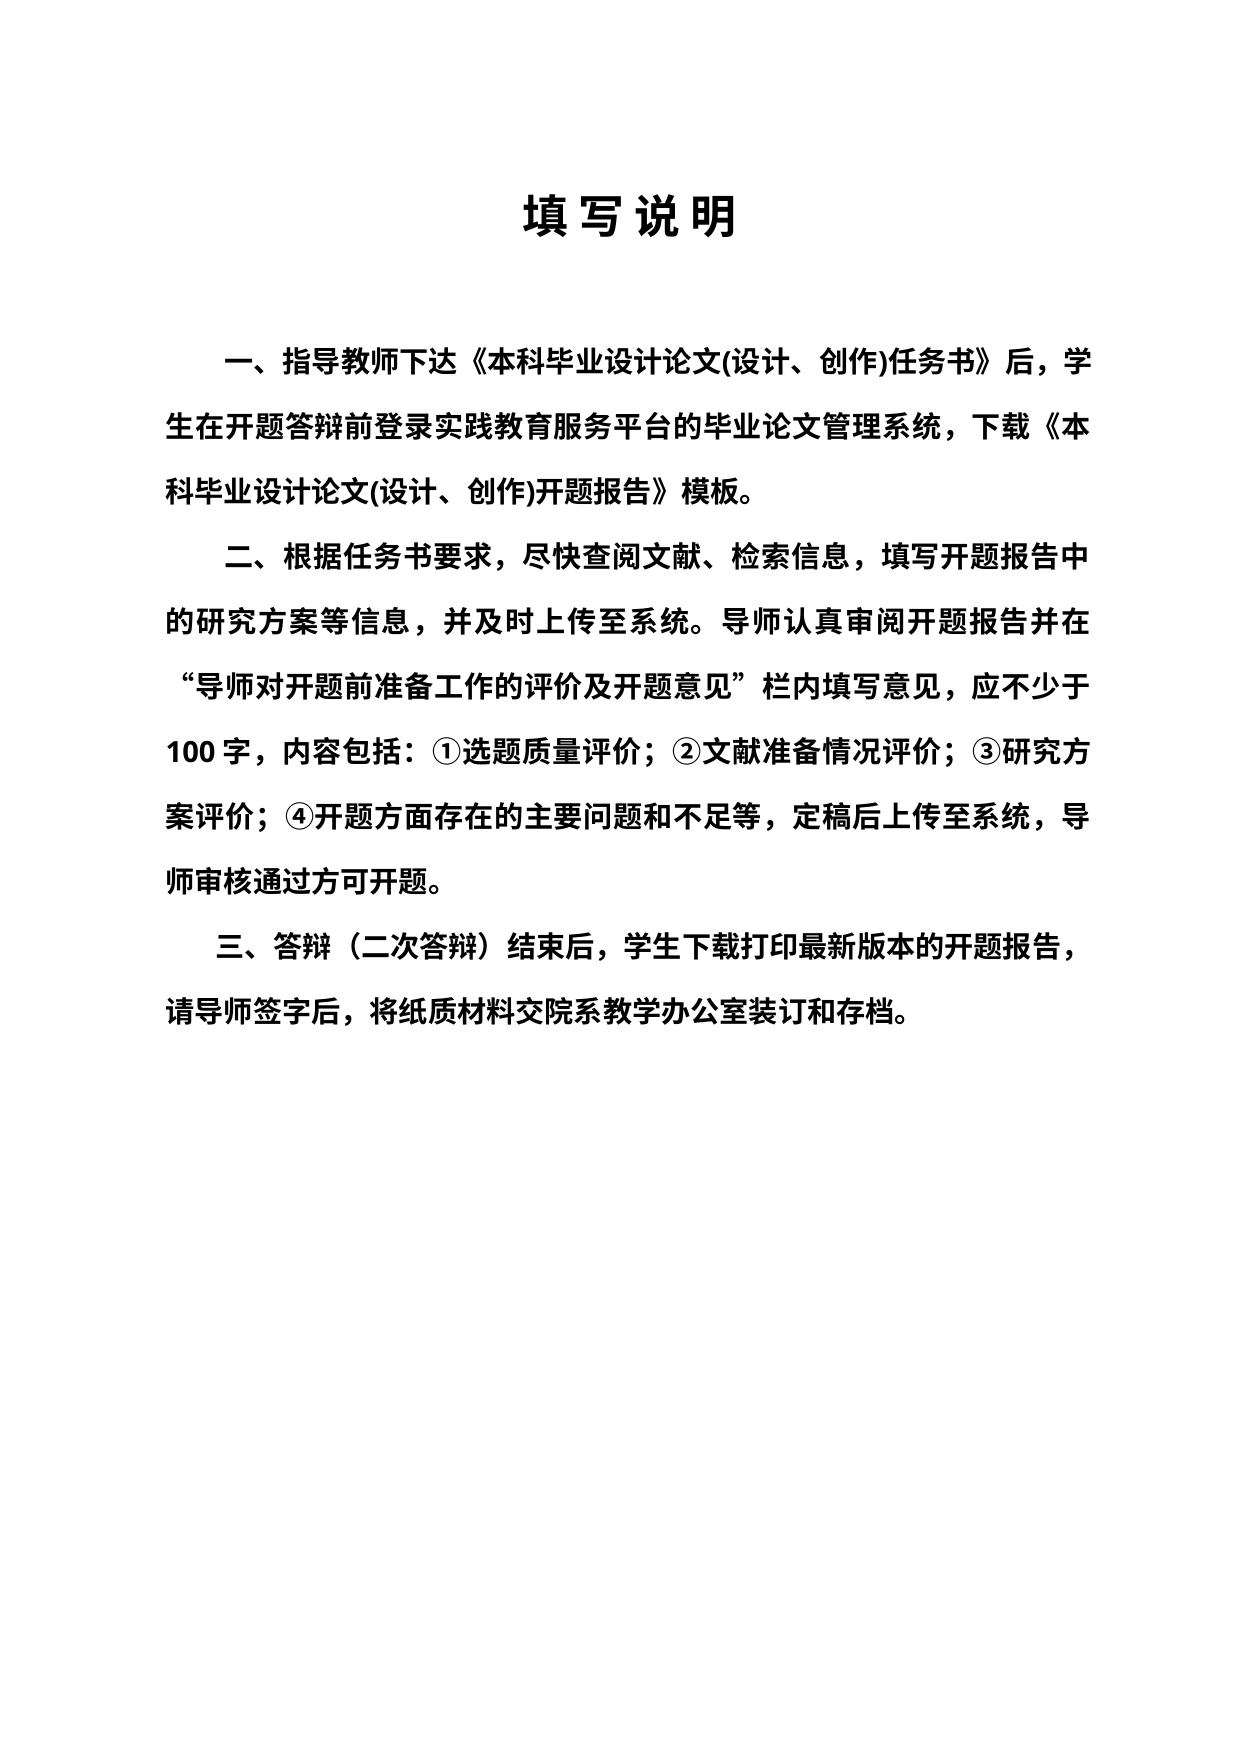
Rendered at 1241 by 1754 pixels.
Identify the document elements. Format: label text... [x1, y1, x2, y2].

text 二、根据任务书要求，尽快查阅文献、检索信息，填写开题报告中的研究方案等信息，并及时上传至系统。导师认真审阅开题报告并在“导师对开题前准备工作的评价及开题意见”栏内填写意见，应不少于100字，内容包括：①选题质量评价；②文献准备情况评价；③研究方案评价；④开题方面存在的主要问题和不足等，定稿后上传至系统，导师审核通过方可开题。 [165, 522, 1093, 912]
text 三、答辩（二次答辩）结束后，学生下载打印最新版本的开题报告，请导师签字后，将纸质材料交院系教学办公室装订和存档。 [165, 912, 1093, 1042]
text 一、指导教师下达《本科毕业设计论文(设计、创作)任务书》后，学生在开题答辩前登录实践教育服务平台的毕业论文管理系统，下载《本科毕业设计论文(设计、创作)开题报告》模板。 [165, 327, 1093, 522]
text 填 写 说 明 [165, 165, 1093, 262]
